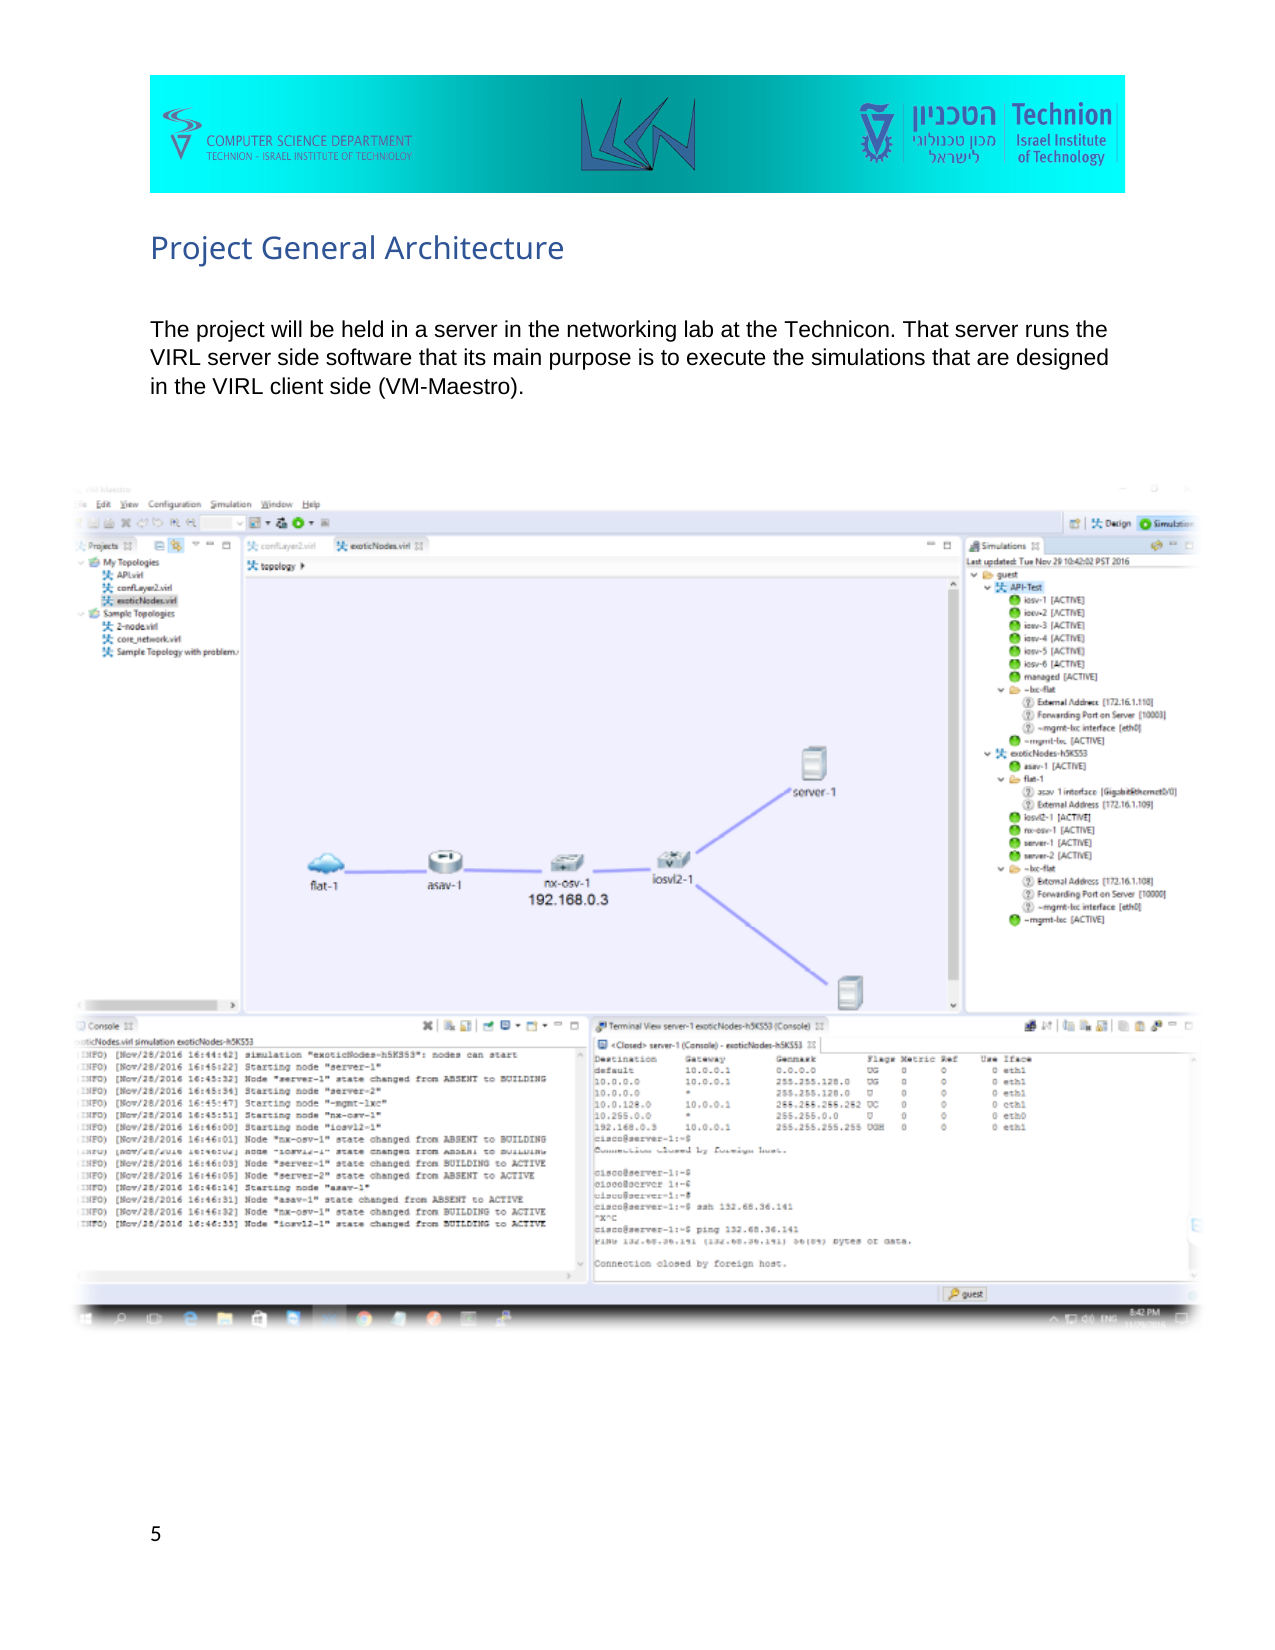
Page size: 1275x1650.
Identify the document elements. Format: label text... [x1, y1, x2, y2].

text The project will be held in a server in the networking lab at the Technicon. That server runs the VIRL server side software that its main purpose is to execute the simulations that are designed in the VIRL client side (VM-Maestro). [150, 316, 1125, 399]
picture [99, 511, 1176, 1304]
picture [150, 75, 1125, 193]
subtitle Project General Architecture [150, 226, 1125, 269]
